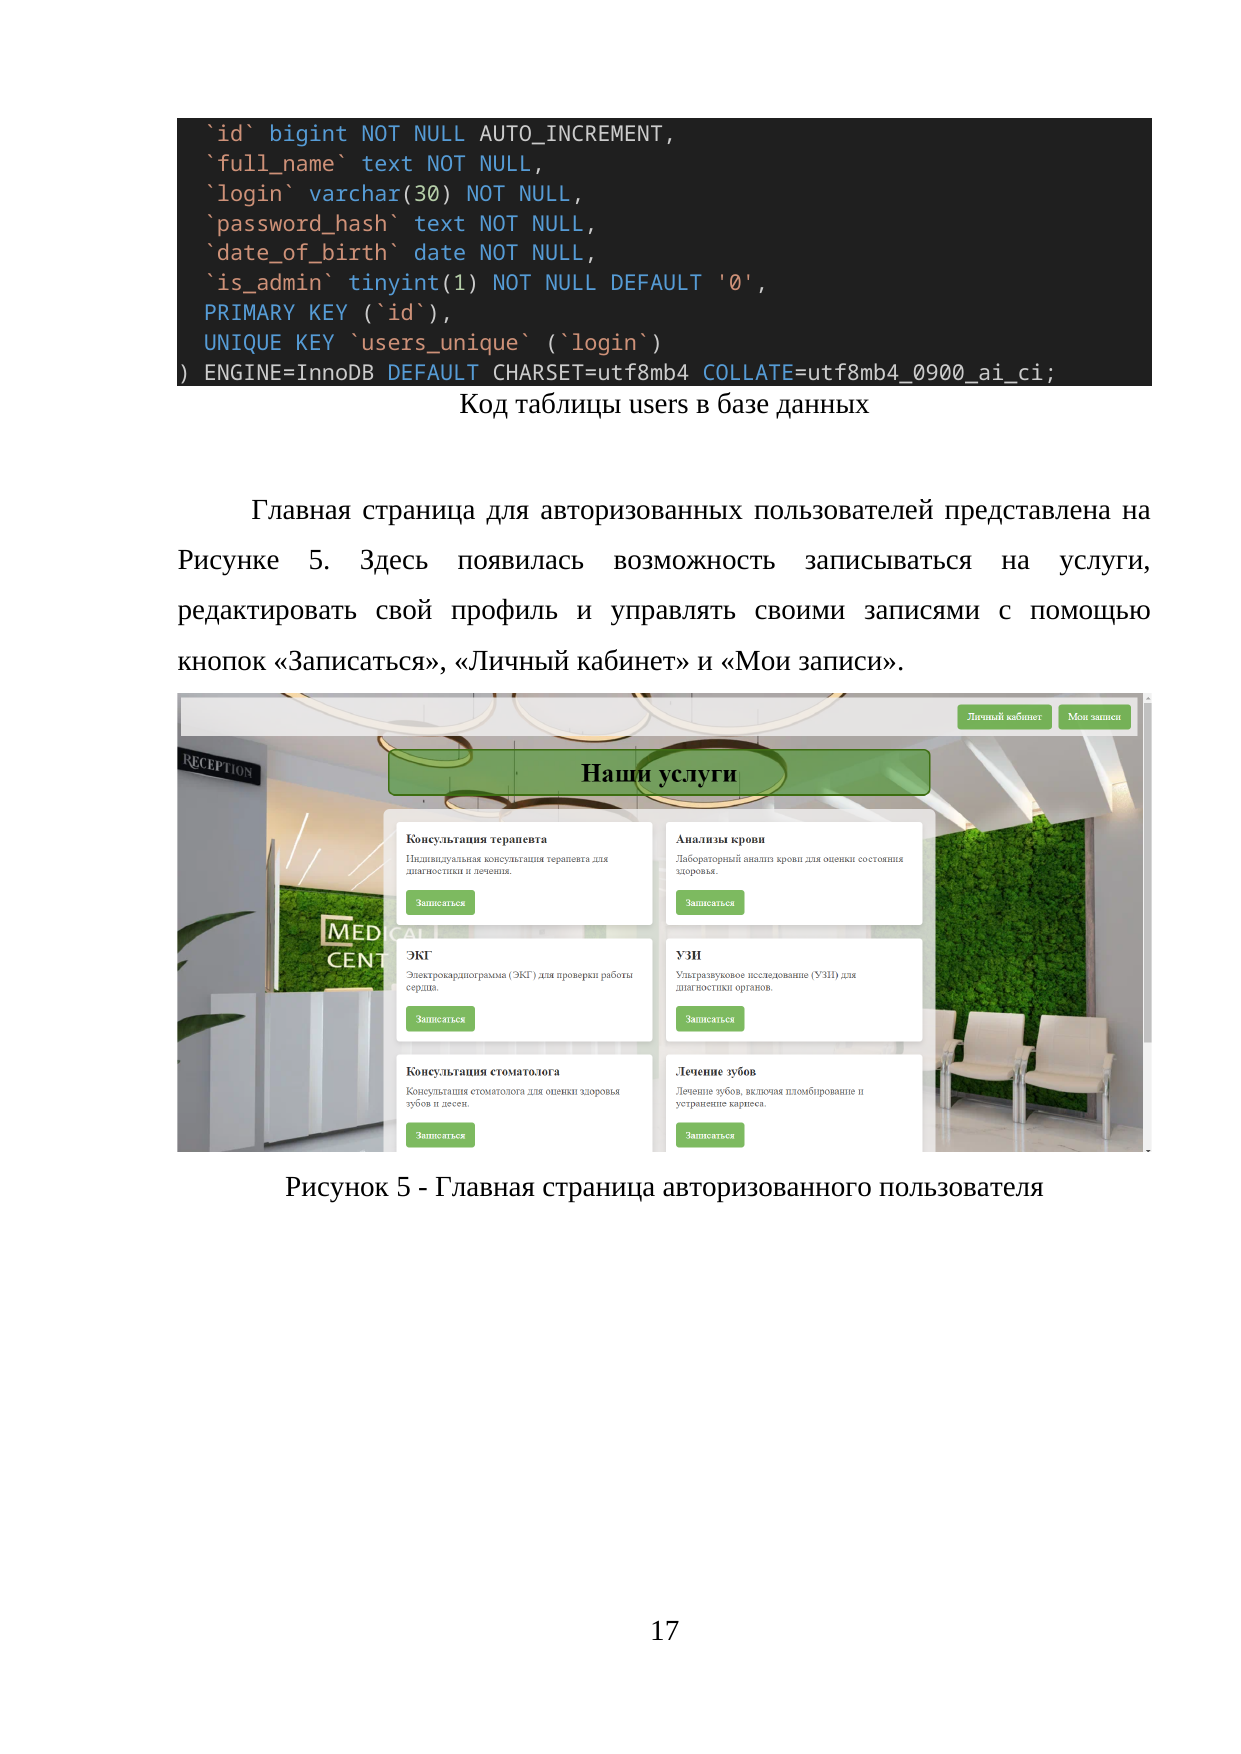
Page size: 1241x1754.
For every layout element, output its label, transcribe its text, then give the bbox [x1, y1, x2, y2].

text `login` varchar(30) NOT NULL, [177, 178, 1152, 207]
text Рисунок 5 - Главная страница авторизованного пользователя [177, 1169, 1152, 1202]
text ) ENGINE=InnoDB DEFAULT CHARSET=utf8mb4 COLLATE=utf8mb4_0900_ai_ci; [177, 356, 1152, 386]
text Код таблицы users в базе данных [177, 386, 1152, 420]
text `id` bigint NOT NULL AUTO_INCREMENT, [177, 118, 1152, 148]
text `full_name` text NOT NULL, [177, 148, 1152, 178]
text PRIMARY KEY (`id`), [177, 297, 1152, 327]
text UNIQUE KEY `users_unique` (`login`) [177, 327, 1152, 356]
picture [177, 693, 1152, 1152]
text `date_of_birth` date NOT NULL, [177, 237, 1152, 267]
text Главная страница для авторизованных пользователей представлена на Рисунке 5. Здесь появилась возможность записываться на услуги, редактировать свой профиль и управлять своими записями с помощью кнопок «Записаться», «Личный кабинет» и «Мои записи». [177, 492, 1152, 676]
text `password_hash` text NOT NULL, [177, 207, 1152, 237]
text `is_admin` tinyint(1) NOT NULL DEFAULT '0', [177, 267, 1152, 297]
